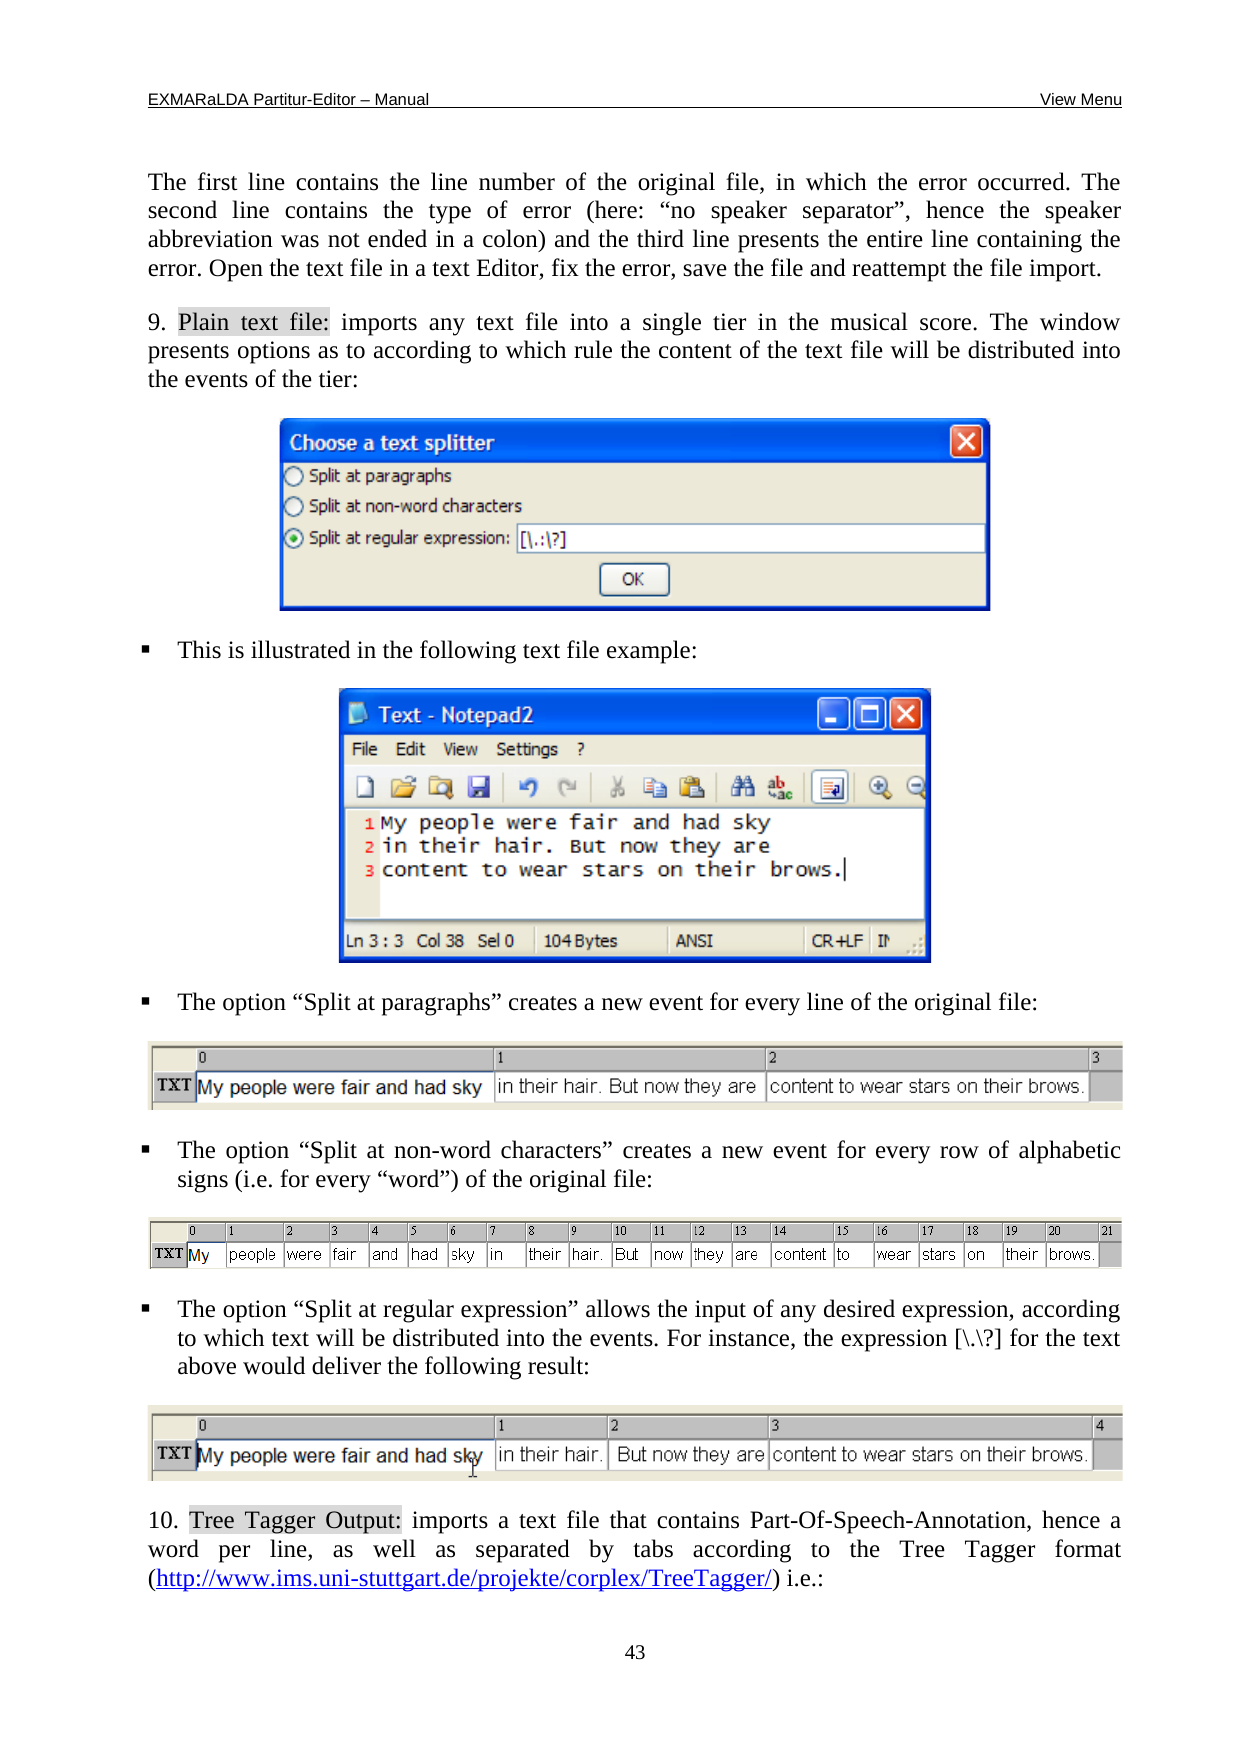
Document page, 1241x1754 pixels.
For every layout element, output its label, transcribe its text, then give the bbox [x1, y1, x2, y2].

text The first line contains the line number of the original file, in which the error occurred. The second line contains the type of error (here: “no speaker separator”, hence the speaker abbreviation was not ended in a colon) and the third line presents the entire line containing the error. Open the text file in a text Editor, fix the error, save the file and reattempt the file import. [148, 167, 1122, 282]
picture [147, 1405, 1123, 1481]
text The option “Split at paragraphs” creates a new event for every line of the original file: [139, 987, 1122, 1016]
text This is illustrated in the following text file example: [139, 635, 1122, 664]
text 9. Plain text file: imports any text file into a single tier in the musical score. The window presents options as to according to which rule the content of the text file will be distributed into the events of the tier: [148, 307, 1122, 393]
text The option “Split at regular expression” allows the input of any desired expression, according to which text will be distributed into the events. For instance, the expression [\.\?] for the text above would deliver the following result: [139, 1294, 1122, 1380]
picture [338, 688, 932, 963]
picture [148, 1217, 1122, 1269]
picture [279, 418, 991, 611]
text 10. Tree Tagger Output: imports a text file that contains Part-Of-Speech-Annotation, hence a word per line, as well as separated by tabs according to the Tree Tagger format (http://www.ims.uni-stuttgart.de/projekte/corplex/TreeTagger/) i.e.: [148, 1505, 1122, 1591]
picture [147, 1041, 1123, 1110]
text The option “Split at non-word characters” creates a new event for every row of alphabetic signs (i.e. for every “word”) of the original file: [139, 1135, 1122, 1192]
